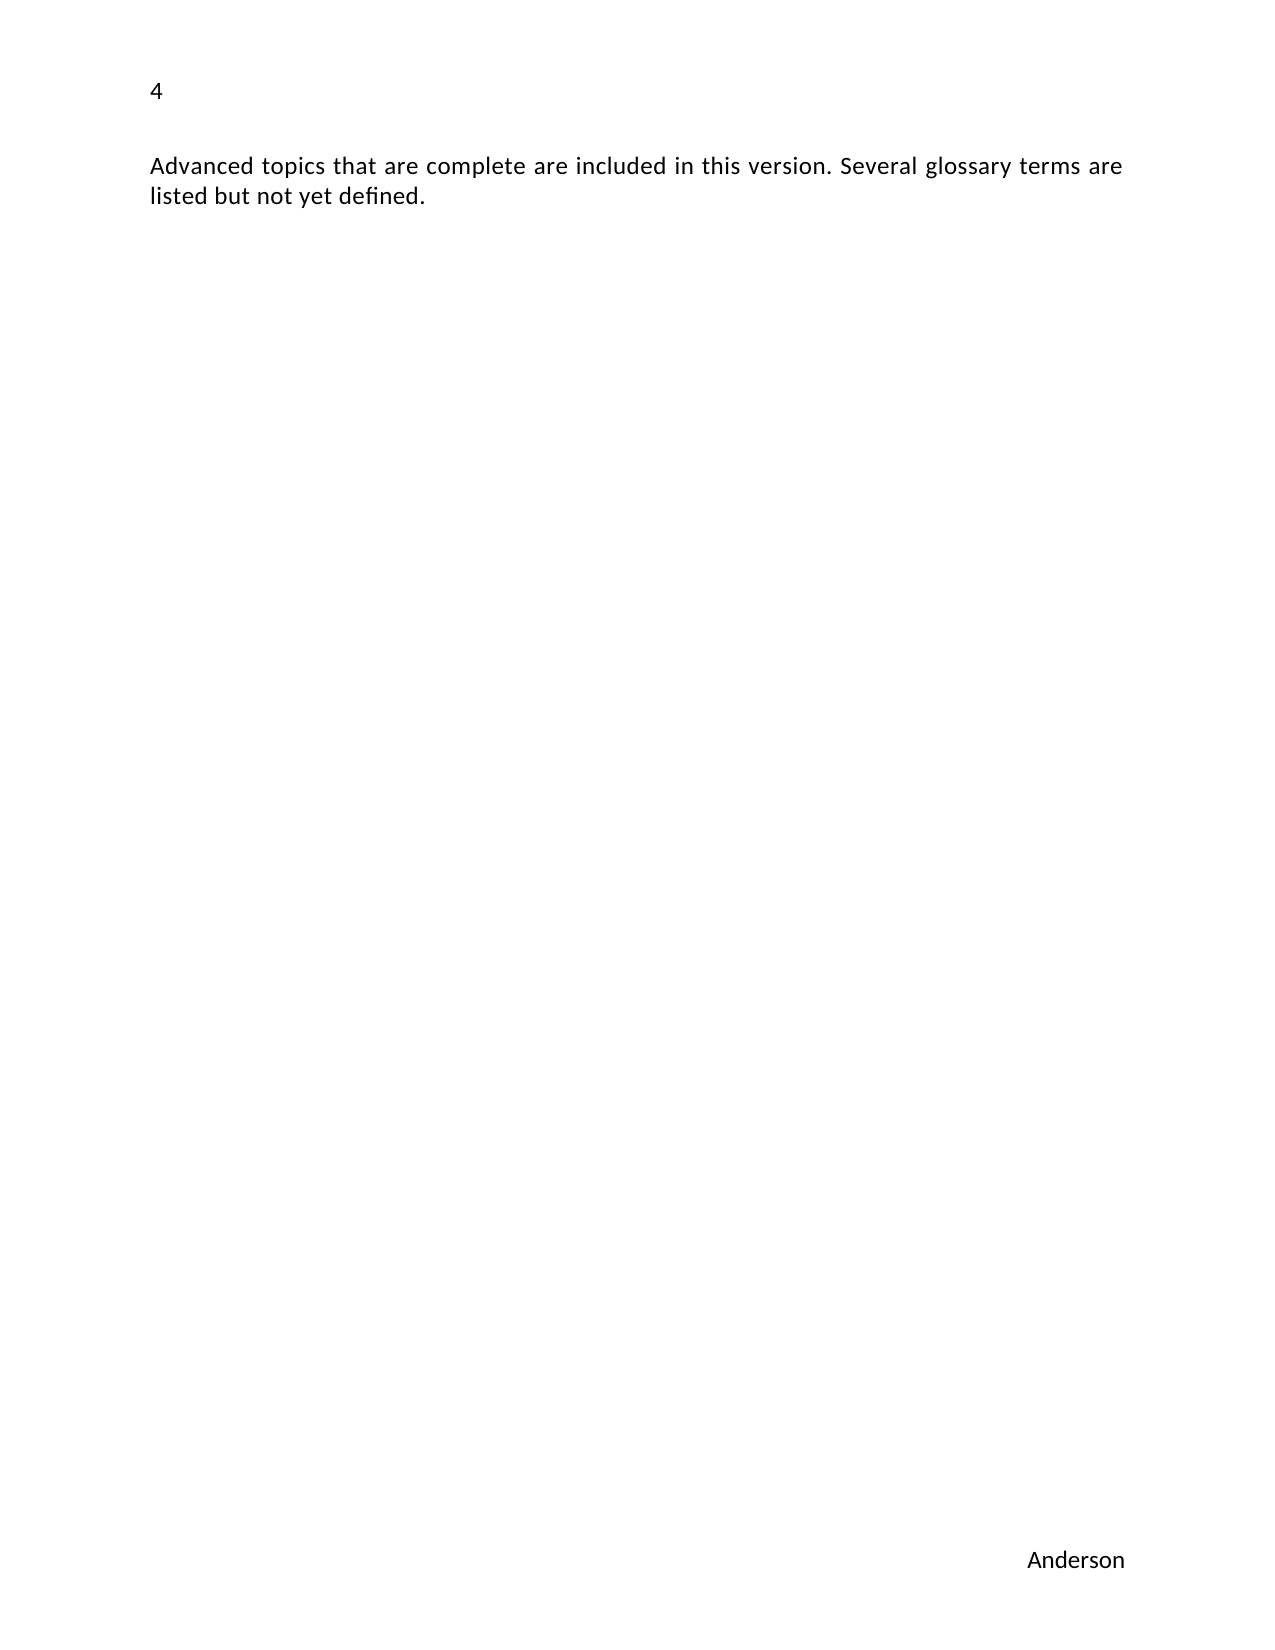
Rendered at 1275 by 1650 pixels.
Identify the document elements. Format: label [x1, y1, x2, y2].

text [150, 150, 1125, 211]
